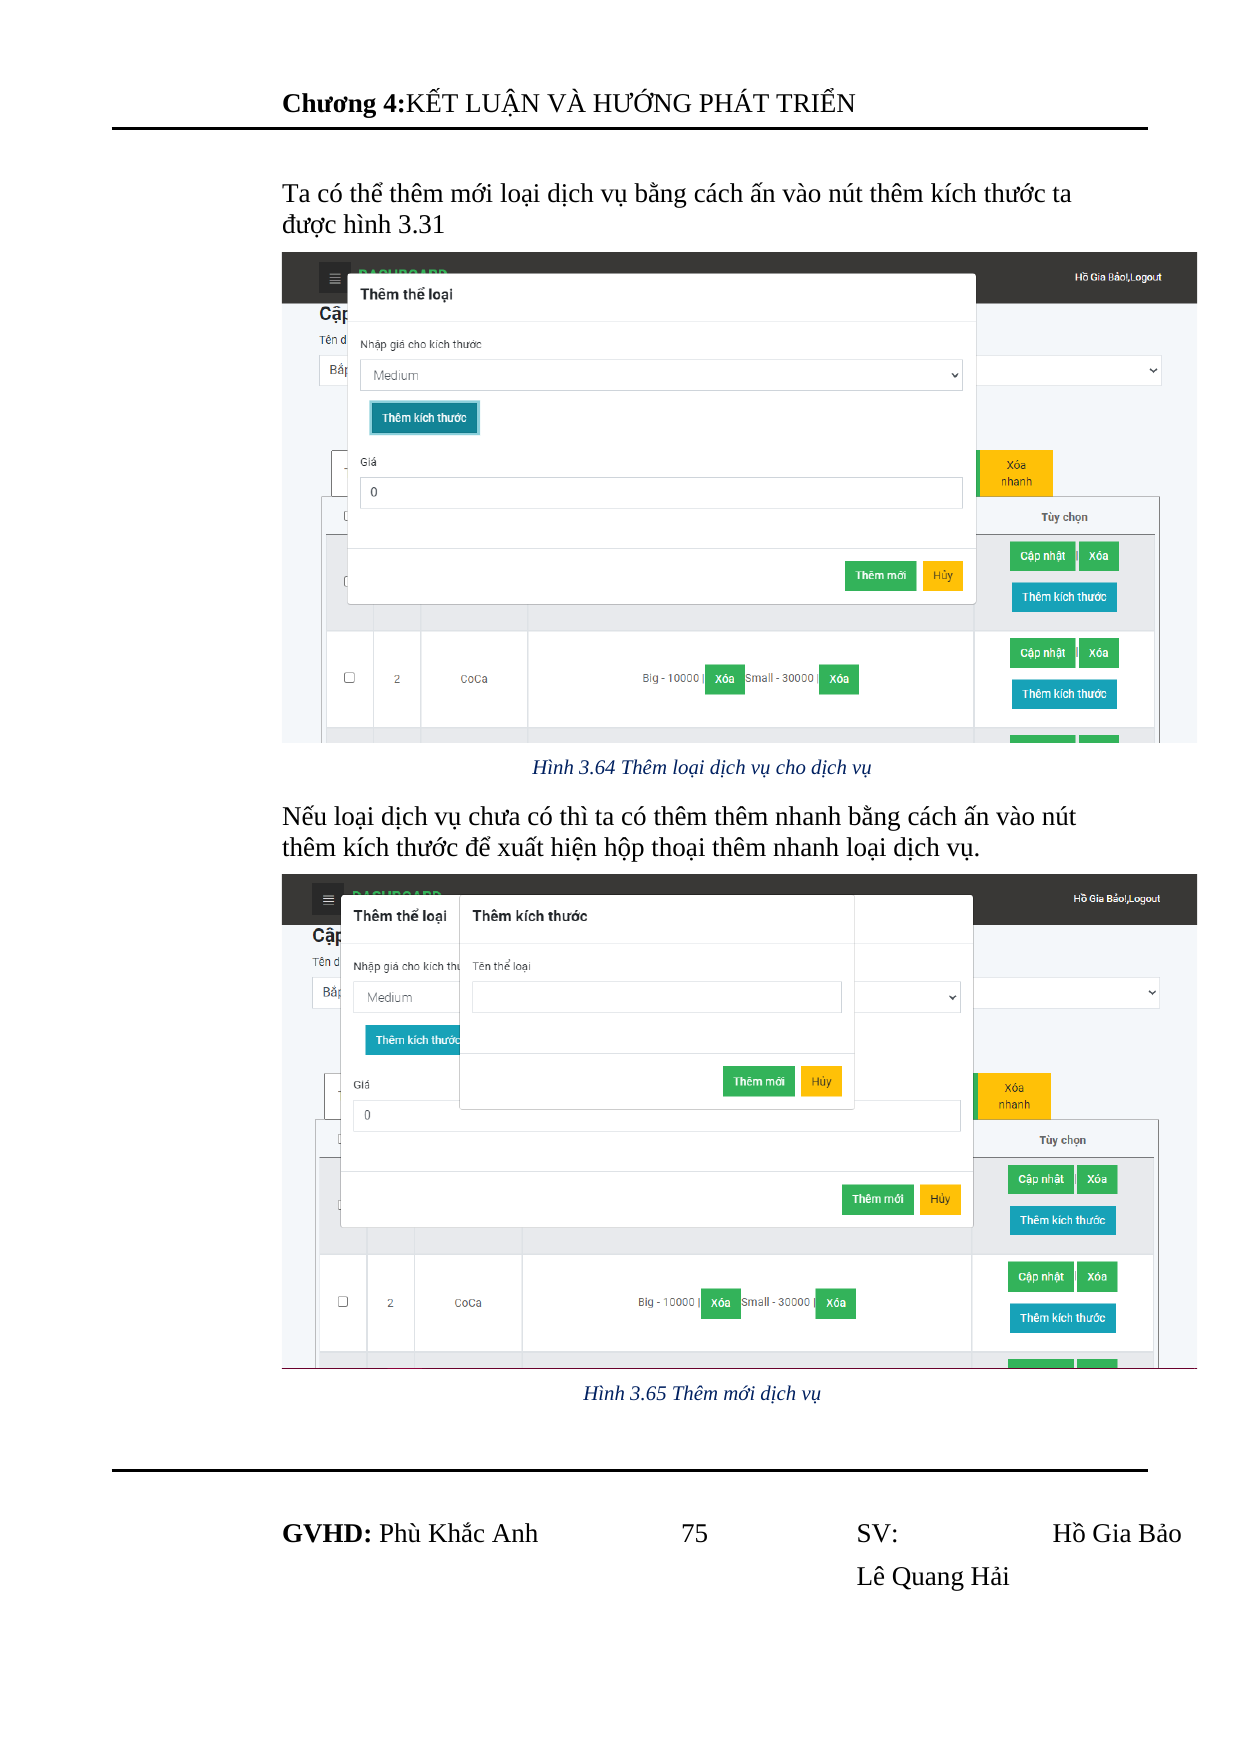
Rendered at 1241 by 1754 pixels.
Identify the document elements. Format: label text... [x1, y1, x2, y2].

text Ta có thể thêm mới loại dịch vụ bằng cách ấn vào nút thêm kích thước ta được hình 3.31 [282, 177, 1122, 239]
picture [281, 252, 1198, 743]
text Nếu loại dịch vụ chưa có thì ta có thêm thêm nhanh bằng cách ấn vào nút thêm kích thước để xuất hiện hộp thoại thêm nhanh loại dịch vụ. [282, 800, 1122, 862]
picture [281, 874, 1198, 1369]
